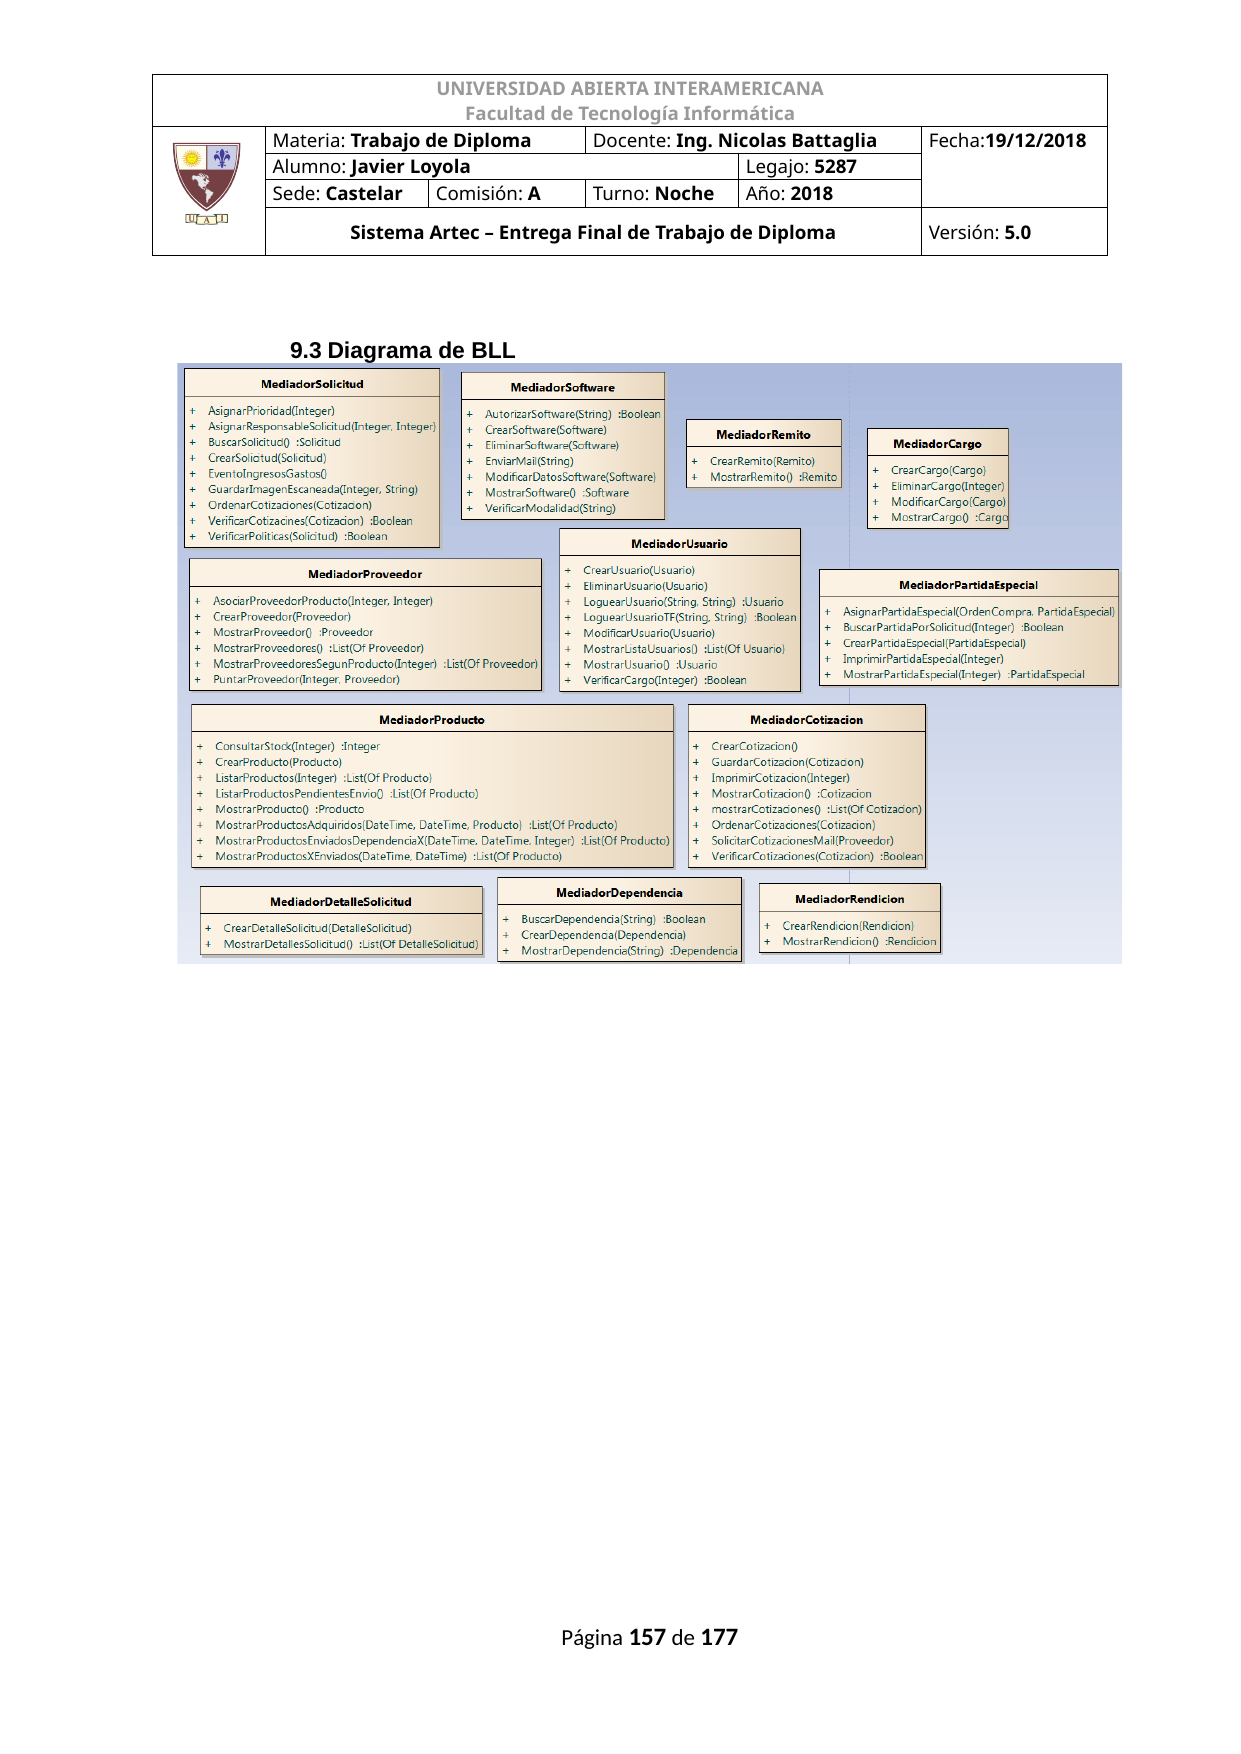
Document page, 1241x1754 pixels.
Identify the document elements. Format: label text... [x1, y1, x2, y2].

picture [157, 136, 257, 228]
picture [177, 363, 1123, 964]
list Diagrama de BLL [290, 337, 1122, 363]
